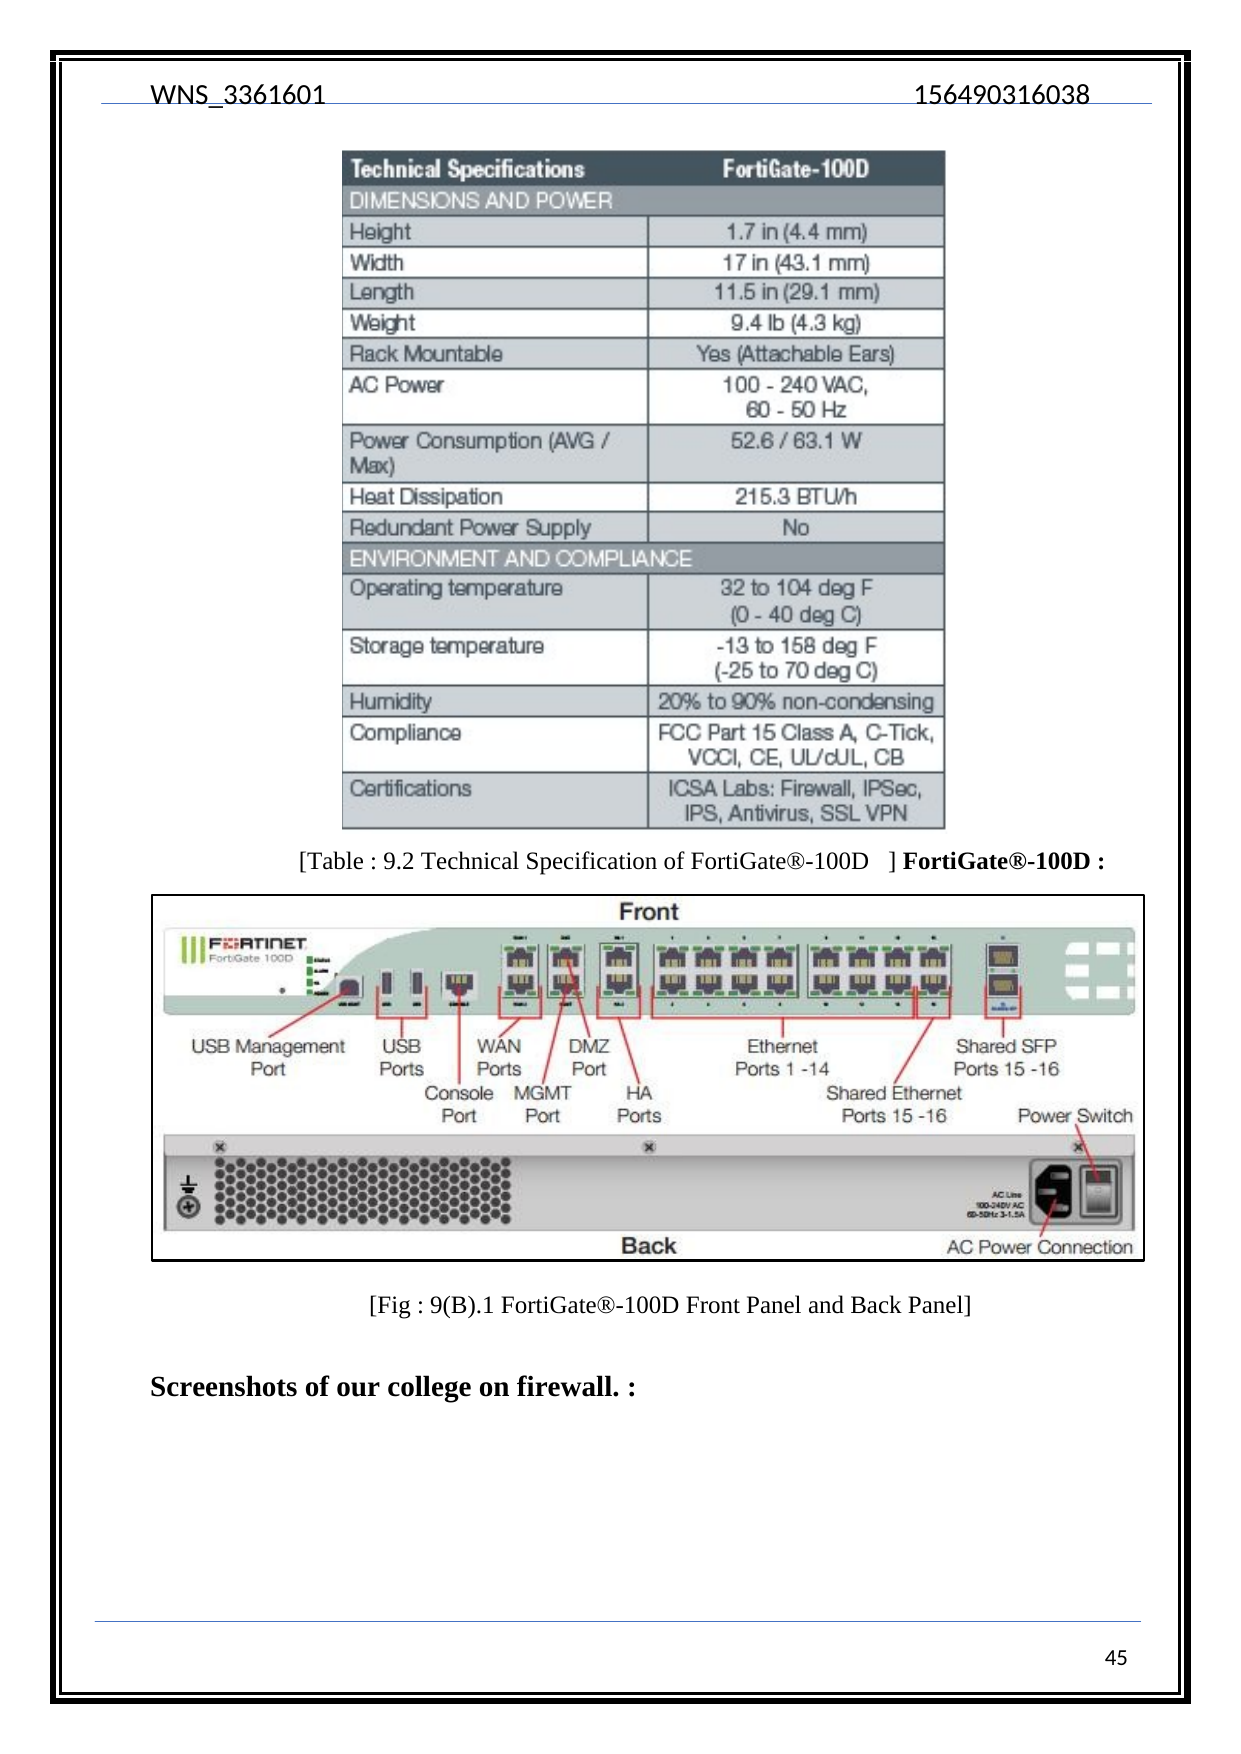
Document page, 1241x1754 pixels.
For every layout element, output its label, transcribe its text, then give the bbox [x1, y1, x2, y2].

picture [342, 150, 948, 834]
text [Fig : 9(B).1 FortiGate®-100D Front Panel and Back Panel] [112, 1290, 1128, 1319]
text Screenshots of our college on firewall. : [150, 1369, 1128, 1402]
text [Table : 9.2 Technical Specification of FortiGate®-100D ] FortiGate®-100D : [148, 846, 1128, 875]
picture [153, 896, 1143, 1259]
